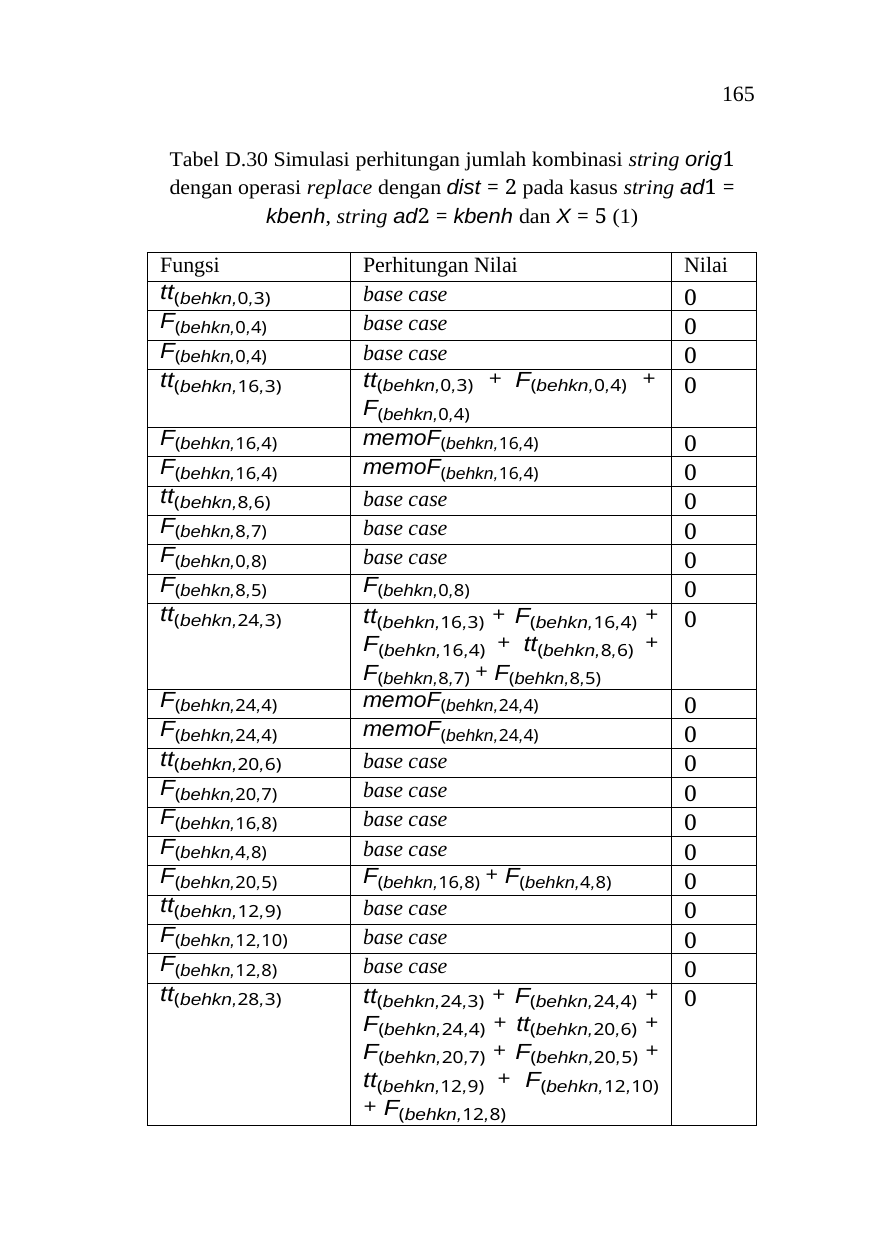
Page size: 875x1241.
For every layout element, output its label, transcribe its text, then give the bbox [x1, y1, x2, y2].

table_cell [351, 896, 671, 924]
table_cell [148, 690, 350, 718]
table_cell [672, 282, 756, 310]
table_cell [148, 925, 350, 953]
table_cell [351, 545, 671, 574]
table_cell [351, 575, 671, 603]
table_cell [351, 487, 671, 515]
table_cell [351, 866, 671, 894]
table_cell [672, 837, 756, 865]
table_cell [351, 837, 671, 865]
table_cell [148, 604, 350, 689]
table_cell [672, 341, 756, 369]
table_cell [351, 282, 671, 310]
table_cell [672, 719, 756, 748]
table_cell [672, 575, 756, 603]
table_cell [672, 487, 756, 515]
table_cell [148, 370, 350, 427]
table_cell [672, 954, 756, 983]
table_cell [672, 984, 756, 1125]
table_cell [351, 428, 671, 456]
text Tabel D.30 Simulasi perhitungan jumlah kombinasi string orig1 dengan operasi replace dengan dist = 2 pada kasus string ad1 = kbenh, string ad2 = kbenh dan X = 5 (1) [144, 144, 760, 229]
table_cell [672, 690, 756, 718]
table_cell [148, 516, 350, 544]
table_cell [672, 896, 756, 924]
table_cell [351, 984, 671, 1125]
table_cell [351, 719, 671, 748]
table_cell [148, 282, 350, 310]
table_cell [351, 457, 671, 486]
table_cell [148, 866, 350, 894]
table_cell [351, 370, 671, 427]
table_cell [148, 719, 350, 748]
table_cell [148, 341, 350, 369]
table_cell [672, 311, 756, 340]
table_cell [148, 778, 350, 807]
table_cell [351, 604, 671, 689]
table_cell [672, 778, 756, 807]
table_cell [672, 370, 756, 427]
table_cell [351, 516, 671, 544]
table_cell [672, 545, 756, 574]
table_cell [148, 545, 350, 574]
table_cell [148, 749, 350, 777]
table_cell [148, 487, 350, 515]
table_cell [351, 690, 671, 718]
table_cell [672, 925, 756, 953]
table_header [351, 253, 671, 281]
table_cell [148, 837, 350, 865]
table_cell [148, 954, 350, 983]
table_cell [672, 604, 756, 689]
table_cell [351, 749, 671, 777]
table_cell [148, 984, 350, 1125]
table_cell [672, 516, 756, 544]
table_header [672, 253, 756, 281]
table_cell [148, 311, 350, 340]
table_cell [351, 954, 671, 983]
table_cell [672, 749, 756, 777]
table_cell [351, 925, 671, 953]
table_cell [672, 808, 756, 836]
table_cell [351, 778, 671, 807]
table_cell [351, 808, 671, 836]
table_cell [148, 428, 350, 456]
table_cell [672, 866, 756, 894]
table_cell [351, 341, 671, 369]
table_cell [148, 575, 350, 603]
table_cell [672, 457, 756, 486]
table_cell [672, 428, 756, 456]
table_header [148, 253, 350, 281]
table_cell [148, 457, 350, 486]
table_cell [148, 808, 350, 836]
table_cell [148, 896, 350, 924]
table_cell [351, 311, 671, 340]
